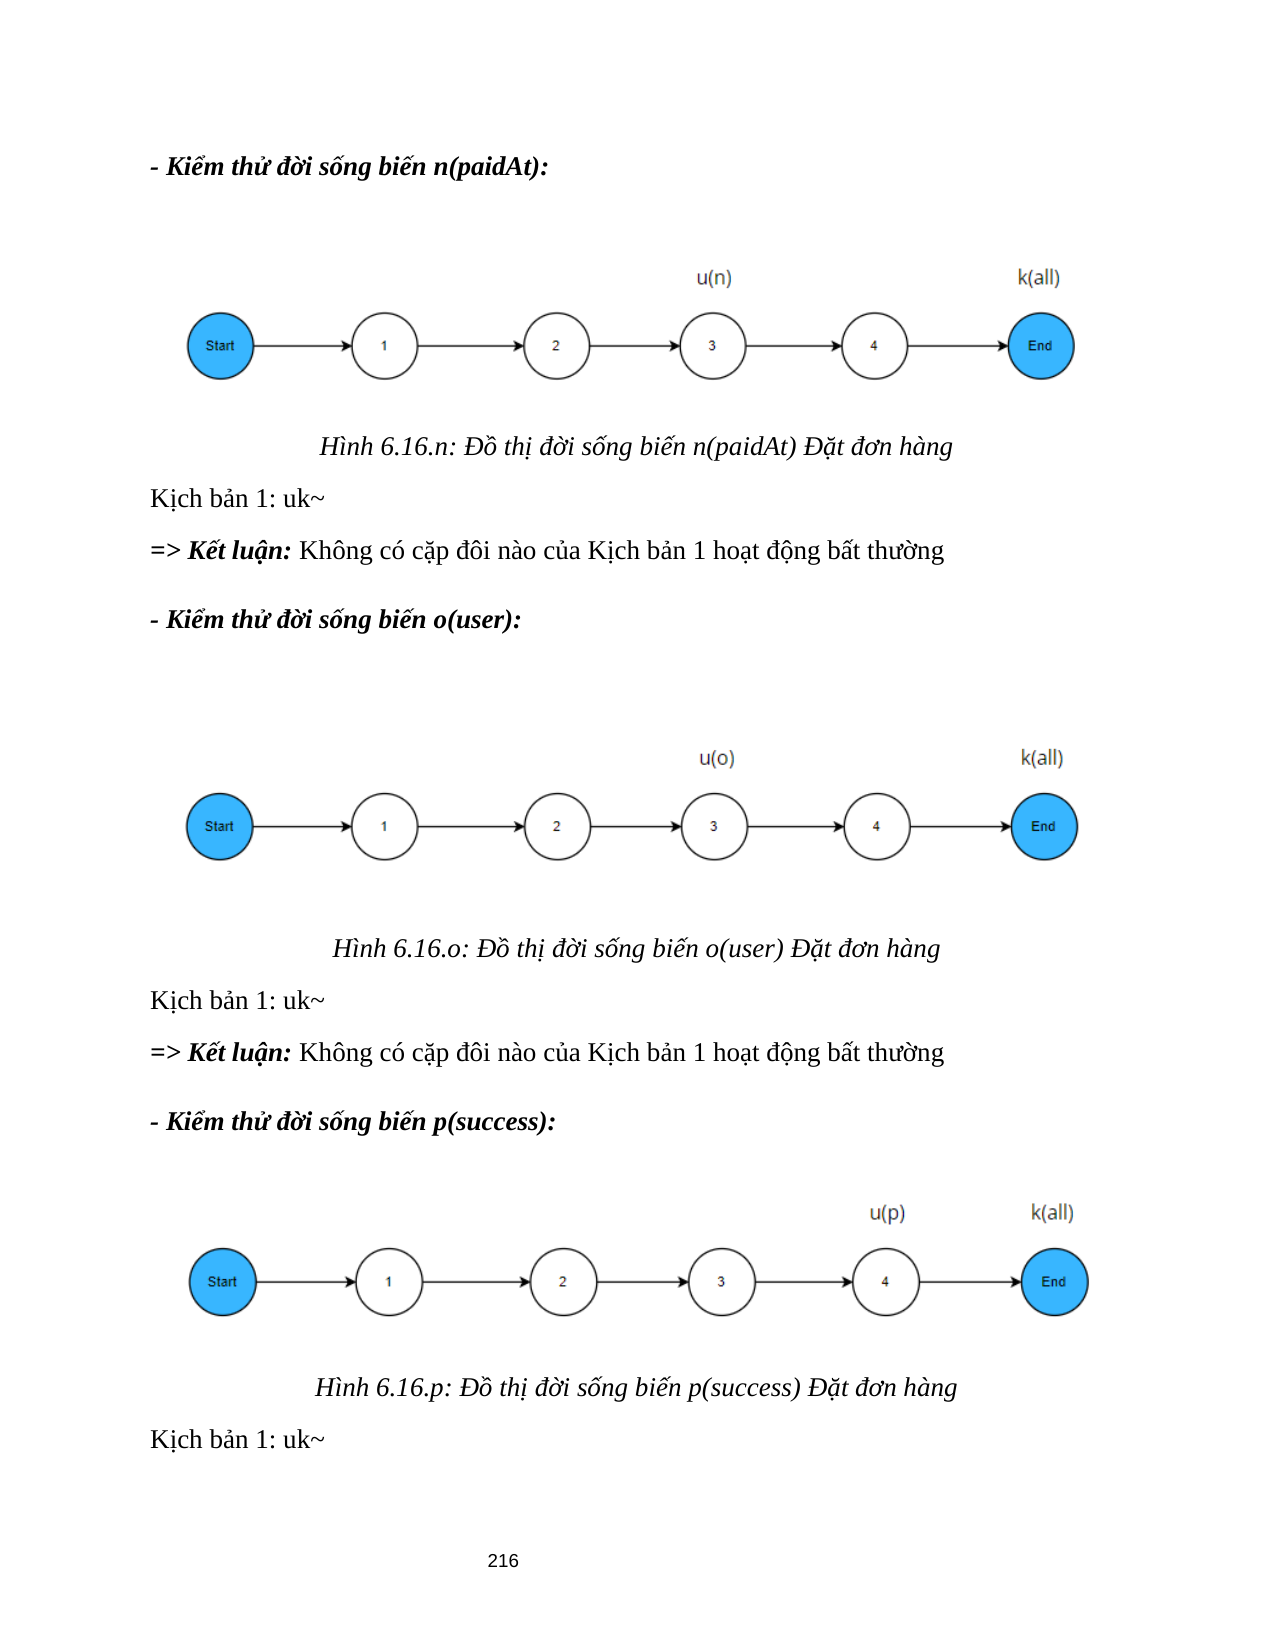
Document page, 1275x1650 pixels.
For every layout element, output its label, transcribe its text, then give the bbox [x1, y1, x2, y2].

text Hình 6.16.n: Đồ thị đời sống biến n(paidAt) Đặt đơn hàng [150, 430, 1125, 461]
picture [150, 194, 1125, 409]
subtitle - Kiểm thử đời sống biến p(success): [150, 1106, 1125, 1137]
subtitle - Kiểm thử đời sống biến o(user): [150, 603, 1125, 634]
text Hình 6.16.o: Đồ thị đời sống biến o(user) Đặt đơn hàng [150, 932, 1125, 964]
picture [150, 646, 1125, 912]
text => Kết luận: Không có cặp đôi nào của Kịch bản 1 hoạt động bất thường [150, 534, 1125, 565]
text Kịch bản 1: uk~ [150, 482, 1125, 513]
text Kịch bản 1: uk~ [150, 984, 1125, 1016]
text Hình 6.16.p: Đồ thị đời sống biến p(success) Đặt đơn hàng [150, 1371, 1125, 1402]
picture [150, 1149, 1125, 1351]
text Kịch bản 1: uk~ [150, 1423, 1125, 1454]
text => Kết luận: Không có cặp đôi nào của Kịch bản 1 hoạt động bất thường [150, 1036, 1125, 1068]
subtitle - Kiểm thử đời sống biến n(paidAt): [150, 150, 1125, 181]
